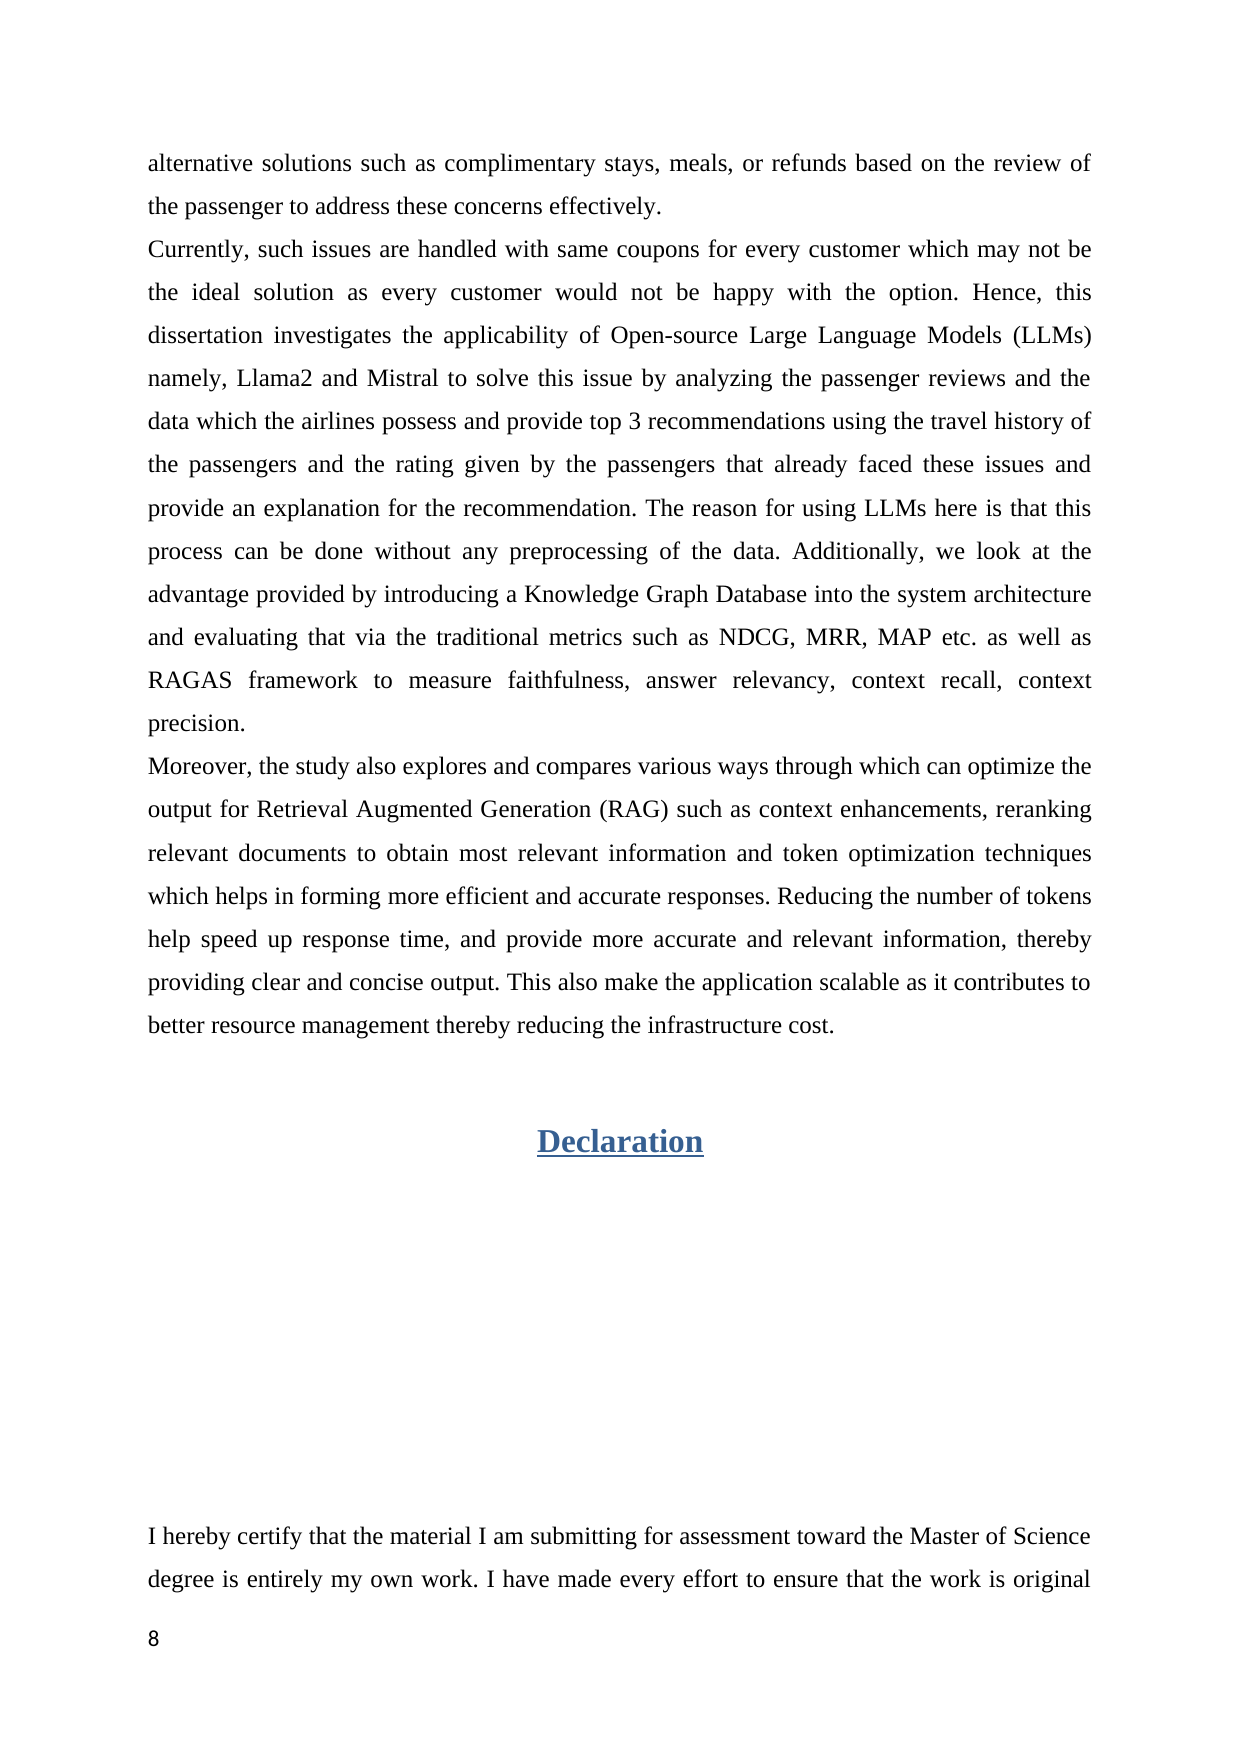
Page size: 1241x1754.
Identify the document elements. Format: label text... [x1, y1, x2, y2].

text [148, 148, 1092, 219]
text Moreover, the study also explores and compares various ways through which can optimize the output for Retrieval Augmented Generation (RAG) such as context enhancements, reranking relevant documents to obtain most relevant information and token optimization techniques which helps in forming more efficient and accurate responses. Reducing the number of tokens help speed up response time, and provide more accurate and relevant information, thereby providing clear and concise output. This also make the application scalable as it contributes to better resource management thereby reducing the infrastructure cost. [148, 751, 1092, 1039]
subtitle Declaration [148, 1121, 1092, 1160]
text Currently, such issues are handled with same coupons for every customer which may not be the ideal solution as every customer would not be happy with the option. Hence, this dissertation investigates the applicability of Open-source Large Language Models (LLMs) namely, Llama2 and Mistral to solve this issue by analyzing the passenger reviews and the data which the airlines possess and provide top 3 recommendations using the travel history of the passengers and the rating given by the passengers that already faced these issues and provide an explanation for the recommendation. The reason for using LLMs here is that this process can be done without any preprocessing of the data. Additionally, we look at the advantage provided by introducing a Knowledge Graph Database into the system architecture and evaluating that via the traditional metrics such as NDCG, MRR, MAP etc. as well as RAGAS framework to measure faithfulness, answer relevancy, context recall, context precision. [148, 234, 1092, 737]
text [148, 1521, 1092, 1593]
